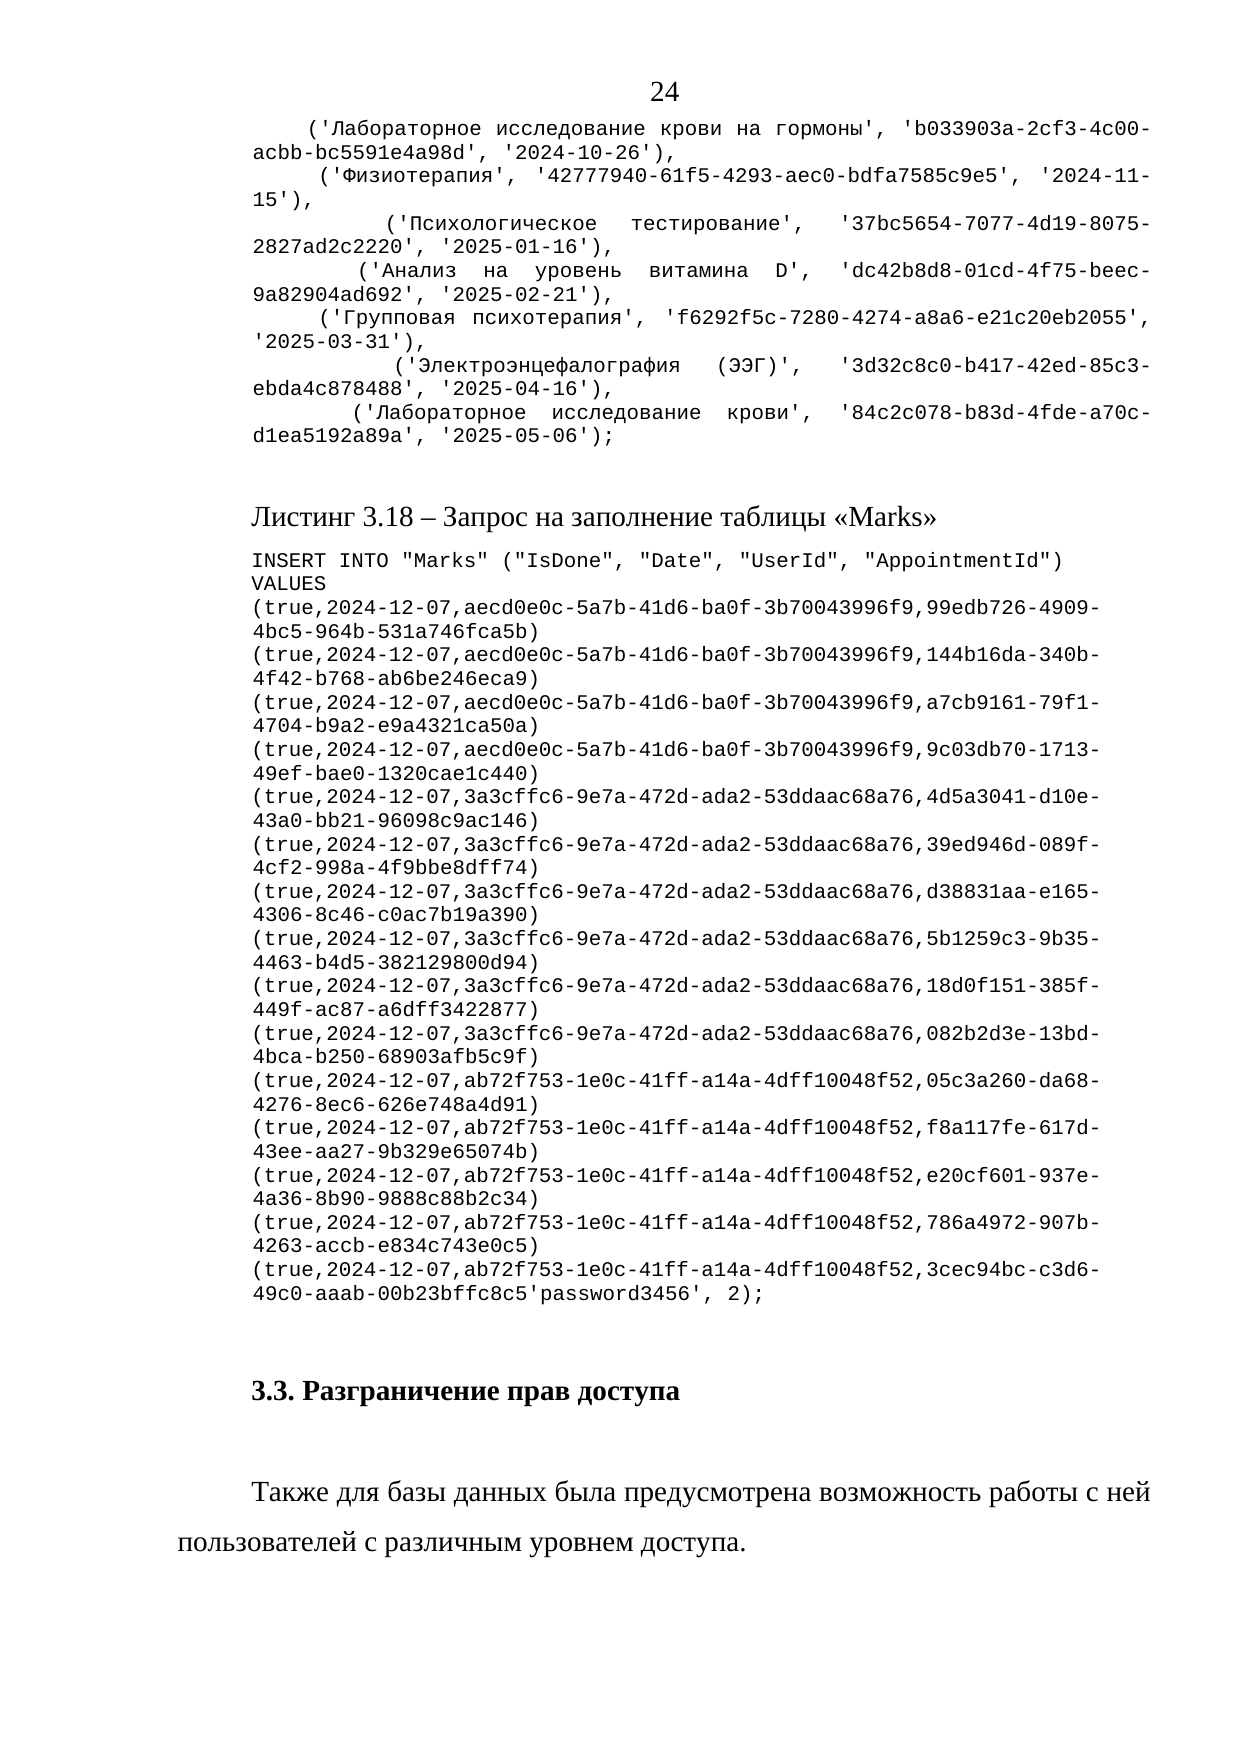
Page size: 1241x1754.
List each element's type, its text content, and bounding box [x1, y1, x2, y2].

list ('Групповая психотерапия', 'f6292f5c-7280-4274-a8a6-e21c20eb2055', '2025-03-31'), [251, 307, 1152, 354]
list ('Анализ на уровень витамина D', 'dc42b8d8-01cd-4f75-beec-9a82904ad692', '2025-02-21'), [251, 260, 1152, 307]
list (true,2024-12-07,ab72f753-1e0c-41ff-a14a-4dff10048f52,f8a117fe-617d-43ee-aa27-9b329e65074b) [251, 1117, 1152, 1164]
list (true,2024-12-07,ab72f753-1e0c-41ff-a14a-4dff10048f52,05c3a260-da68-4276-8ec6-626e748a4d91) [251, 1070, 1152, 1117]
list Листинг 3.18 – Запрос на заполнение таблицы «Marks» [177, 499, 1152, 533]
list ('Лабораторное исследование крови на гормоны', 'b033903a-2cf3-4c00-acbb-bc5591e4a98d', '2024-10-26'), [251, 118, 1152, 165]
list ('Физиотерапия', '42777940-61f5-4293-aec0-bdfa7585c9e5', '2024-11-15'), [251, 165, 1152, 213]
list ('Лабораторное исследование крови', '84c2c078-b83d-4fde-a70c-d1ea5192a89a', '2025-05-06'); [251, 402, 1152, 449]
list (true,2024-12-07,3a3cffc6-9e7a-472d-ada2-53ddaac68a76,18d0f151-385f-449f-ac87-a6dff3422877) [251, 975, 1152, 1023]
subtitle 3.3. Разграничение прав доступа [177, 1373, 1152, 1407]
list (true,2024-12-07,aecd0e0c-5a7b-41d6-ba0f-3b70043996f9,a7cb9161-79f1-4704-b9a2-e9a4321ca50a) [251, 692, 1152, 739]
list (true,2024-12-07,3a3cffc6-9e7a-472d-ada2-53ddaac68a76,5b1259c3-9b35-4463-b4d5-382129800d94) [251, 928, 1152, 975]
list (true,2024-12-07,aecd0e0c-5a7b-41d6-ba0f-3b70043996f9,144b16da-340b-4f42-b768-ab6be246eca9) [251, 644, 1152, 692]
list (true,2024-12-07,3a3cffc6-9e7a-472d-ada2-53ddaac68a76,39ed946d-089f-4cf2-998a-4f9bbe8dff74) [251, 833, 1152, 881]
list ('Электроэнцефалография (ЭЭГ)', '3d32c8c0-b417-42ed-85c3-ebda4c878488', '2025-04-16'), [251, 354, 1152, 402]
list (true,2024-12-07,aecd0e0c-5a7b-41d6-ba0f-3b70043996f9,9c03db70-1713-49ef-bae0-1320cae1c440) [251, 739, 1152, 786]
text Также для базы данных была предусмотрена возможность работы с ней пользователей с различным уровнем доступа. [177, 1474, 1152, 1558]
list VALUES [251, 573, 1152, 597]
list (true,2024-12-07,ab72f753-1e0c-41ff-a14a-4dff10048f52,786a4972-907b-4263-accb-e834c743e0c5) [251, 1212, 1152, 1259]
list (true,2024-12-07,ab72f753-1e0c-41ff-a14a-4dff10048f52,3cec94bc-c3d6-49c0-aaab-00b23bffc8c5'password3456', 2); [251, 1259, 1152, 1306]
list INSERT INTO "Marks" ("IsDone", "Date", "UserId", "AppointmentId") [251, 550, 1152, 573]
list (true,2024-12-07,3a3cffc6-9e7a-472d-ada2-53ddaac68a76,082b2d3e-13bd-4bca-b250-68903afb5c9f) [251, 1023, 1152, 1070]
list (true,2024-12-07,3a3cffc6-9e7a-472d-ada2-53ddaac68a76,d38831aa-e165-4306-8c46-c0ac7b19a390) [251, 881, 1152, 928]
list (true,2024-12-07,ab72f753-1e0c-41ff-a14a-4dff10048f52,e20cf601-937e-4a36-8b90-9888c88b2c34) [251, 1164, 1152, 1212]
list (true,2024-12-07,3a3cffc6-9e7a-472d-ada2-53ddaac68a76,4d5a3041-d10e-43a0-bb21-96098c9ac146) [251, 786, 1152, 833]
list (true,2024-12-07,aecd0e0c-5a7b-41d6-ba0f-3b70043996f9,99edb726-4909-4bc5-964b-531a746fca5b) [251, 597, 1152, 644]
list ('Психологическое тестирование', '37bc5654-7077-4d19-8075-2827ad2c2220', '2025-01-16'), [251, 213, 1152, 260]
